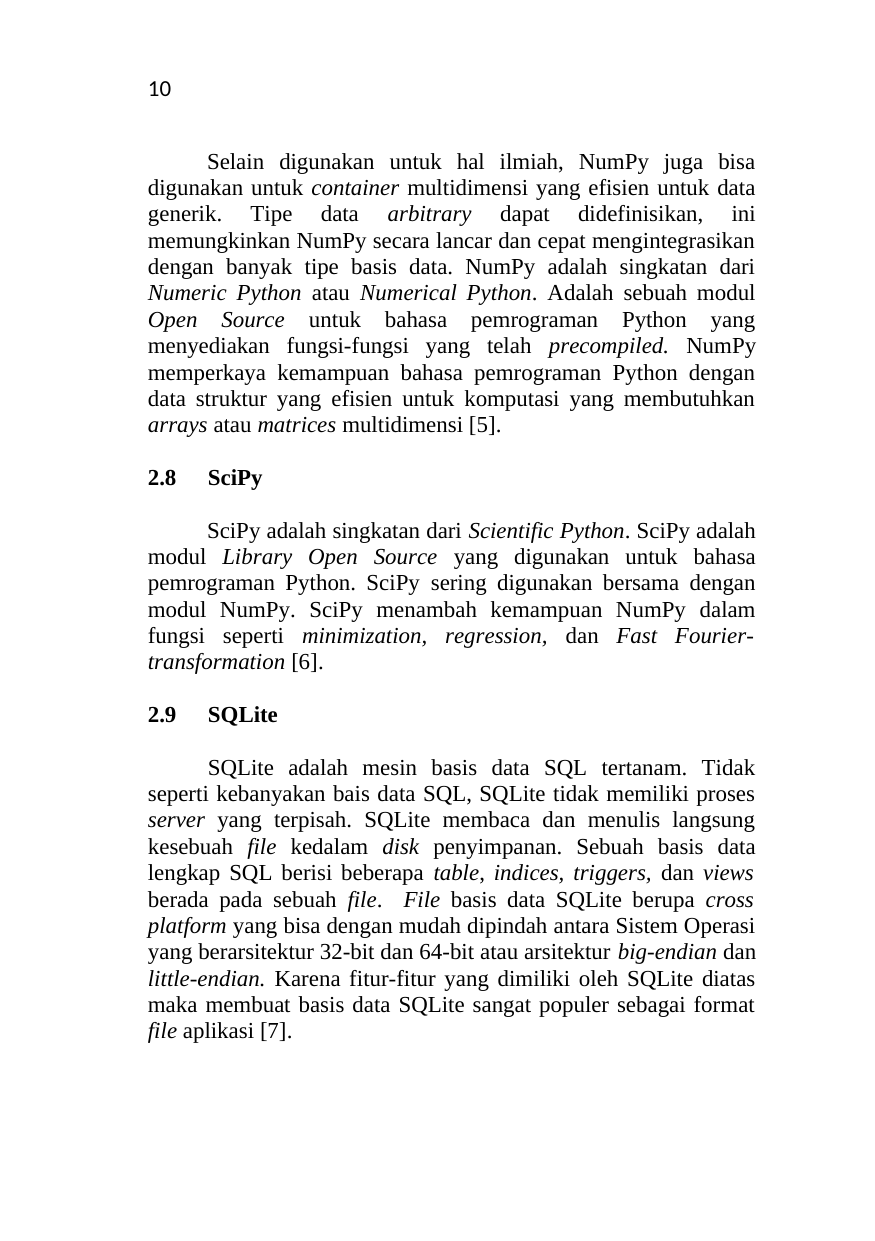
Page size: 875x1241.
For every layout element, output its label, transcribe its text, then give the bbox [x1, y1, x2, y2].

subtitle SQLite [148, 701, 756, 727]
text SQLite adalah mesin basis data SQL tertanam. Tidak seperti kebanyakan bais data SQL, SQLite tidak memiliki proses server yang terpisah. SQLite membaca dan menulis langsung kesebuah file kedalam disk penyimpanan. Sebuah basis data lengkap SQL berisi beberapa table, indices, triggers, dan views berada pada sebuah file. File basis data SQLite berupa cross platform yang bisa dengan mudah dipindah antara Sistem Operasi yang berarsitektur 32-bit dan 64-bit atau arsitektur big-endian dan little-endian. Karena fitur-fitur yang dimiliki oleh SQLite diatas maka membuat basis data SQLite sangat populer sebagai format file aplikasi . [148, 754, 756, 1044]
text Selain digunakan untuk hal ilmiah, NumPy juga bisa digunakan untuk container multidimensi yang efisien untuk data generik. Tipe data arbitrary dapat didefinisikan, ini memungkinkan NumPy secara lancar dan cepat mengintegrasikan dengan banyak tipe basis data. NumPy adalah singkatan dari Numeric Python atau Numerical Python. Adalah sebuah modul Open Source untuk bahasa pemrograman Python yang menyediakan fungsi-fungsi yang telah precompiled. NumPy memperkaya kemampuan bahasa pemrograman Python dengan data struktur yang efisien untuk komputasi yang membutuhkan arrays atau matrices multidimensi. [148, 148, 756, 438]
text SciPy adalah singkatan dari Scientific Python. SciPy adalah modul Library Open Source yang digunakan untuk bahasa pemrograman Python. SciPy sering digunakan bersama dengan modul NumPy. SciPy menambah kemampuan NumPy dalam fungsi seperti minimization, regression, dan Fast Fourier-transformation . [148, 517, 756, 675]
subtitle SciPy [148, 464, 756, 490]
